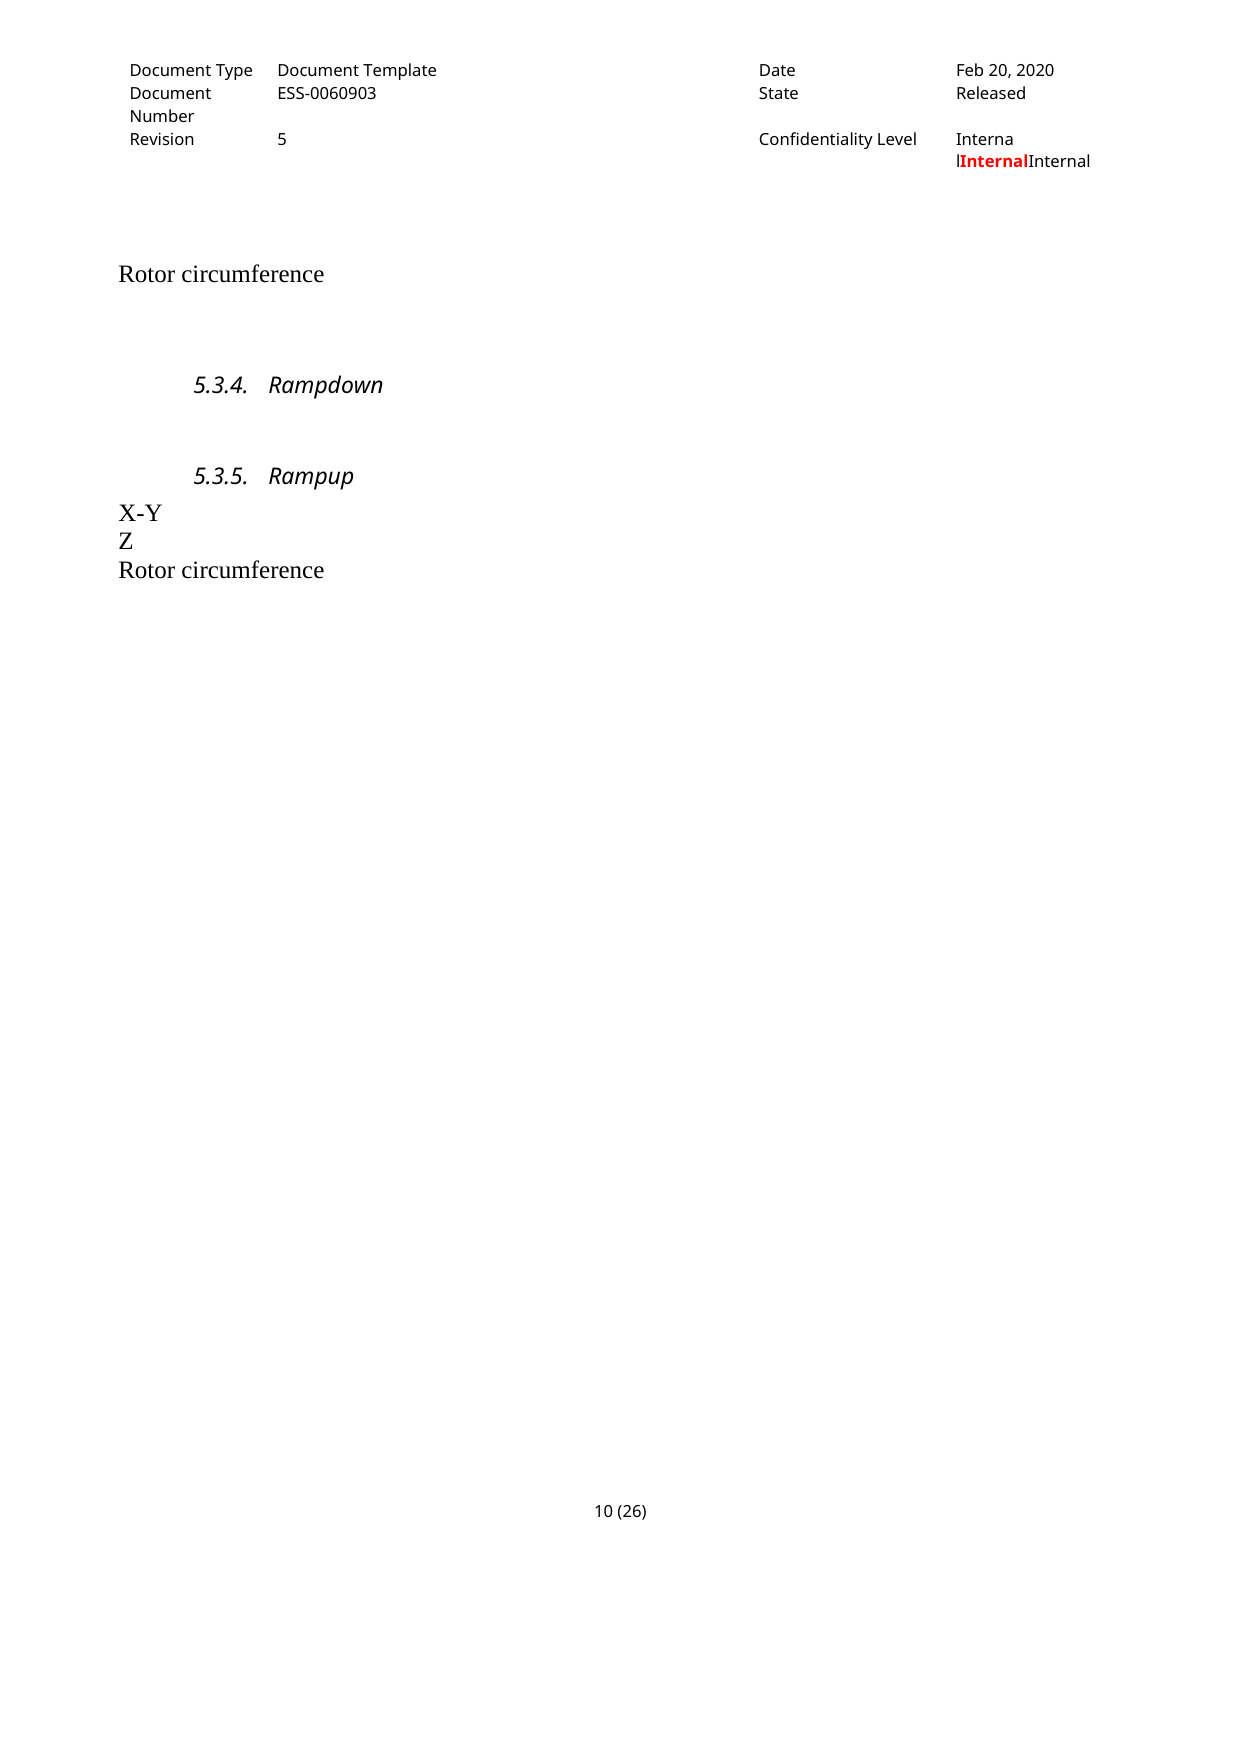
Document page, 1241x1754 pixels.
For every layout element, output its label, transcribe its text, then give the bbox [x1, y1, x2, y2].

text Rotor circumference [118, 259, 1122, 288]
text Rotor circumference [118, 555, 1122, 584]
subtitle Rampdown [193, 369, 1122, 400]
text Z [118, 526, 1122, 555]
text X-Y [118, 498, 1122, 526]
subtitle Rampup [193, 460, 1122, 491]
